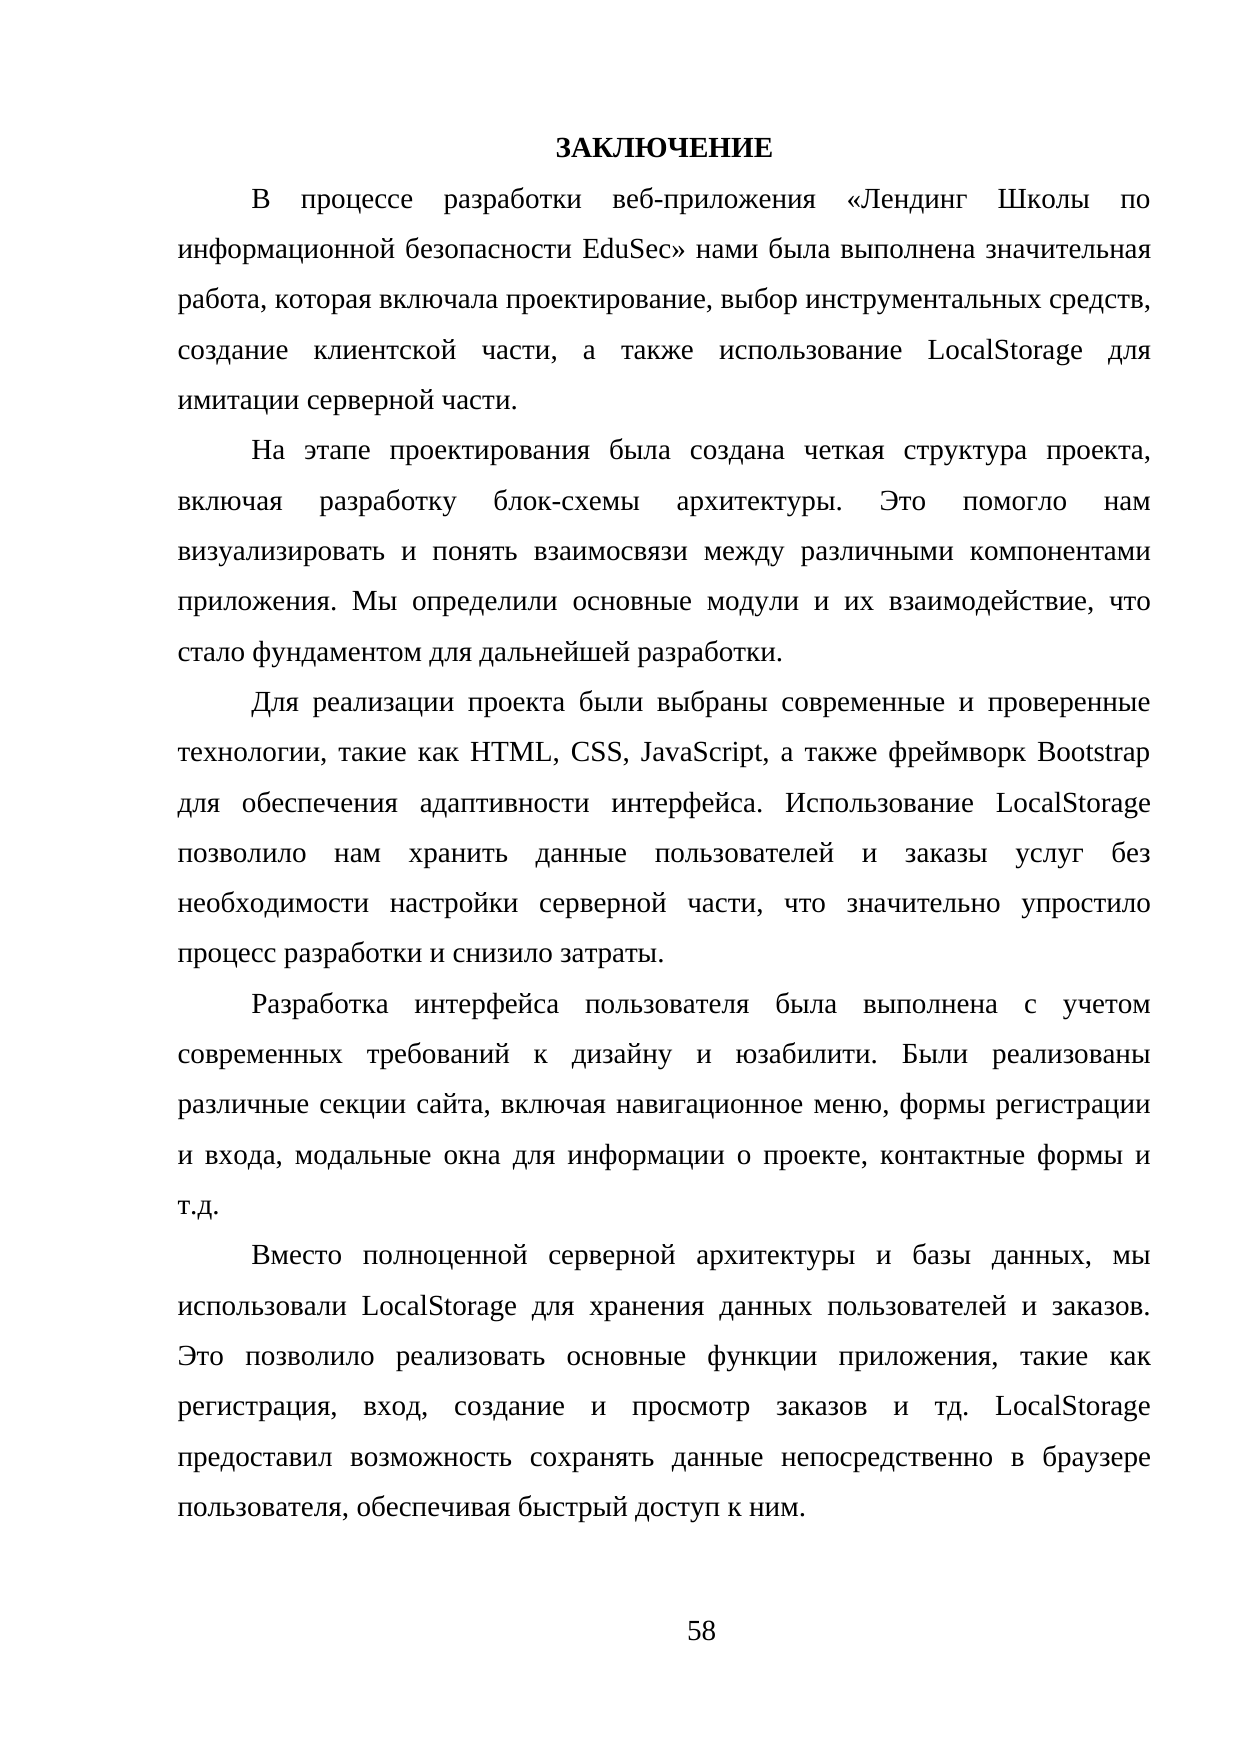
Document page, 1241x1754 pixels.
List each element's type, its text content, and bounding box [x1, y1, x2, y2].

text В процессе разработки веб-приложения «Лендинг Школы по информационной безопасности EduSec» нами была выполнена значительная работа, которая включала проектирование, выбор инструментальных средств, создание клиентской части, а также использование LocalStorage для имитации серверной части. [177, 181, 1152, 416]
text Разработка интерфейса пользователя была выполнена с учетом современных требований к дизайну и юзабилити. Были реализованы различные секции сайта, включая навигационное меню, формы регистрации и входа, модальные окна для информации о проекте, контактные формы и т.д. [177, 986, 1152, 1221]
text На этапе проектирования была создана четкая структура проекта, включая разработку блок-схемы архитектуры. Это помогло нам визуализировать и понять взаимосвязи между различными компонентами приложения. Мы определили основные модули и их взаимодействие, что стало фундаментом для дальнейшей разработки. [177, 432, 1152, 667]
text Вместо полноценной серверной архитектуры и базы данных, мы использовали LocalStorage для хранения данных пользователей и заказов. Это позволило реализовать основные функции приложения, такие как регистрация, вход, создание и просмотр заказов и тд. LocalStorage предоставил возможность сохранять данные непосредственно в браузере пользователя, обеспечивая быстрый доступ к ним. [177, 1237, 1152, 1523]
text Для реализации проекта были выбраны современные и проверенные технологии, такие как HTML, CSS, JavaScript, а также фреймворк Bootstrap для обеспечения адаптивности интерфейса. Использование LocalStorage позволило нам хранить данные пользователей и заказы услуг без необходимости настройки серверной части, что значительно упростило процесс разработки и снизило затраты. [177, 684, 1152, 969]
subtitle ЗАКЛЮЧЕНИЕ [177, 131, 1152, 164]
